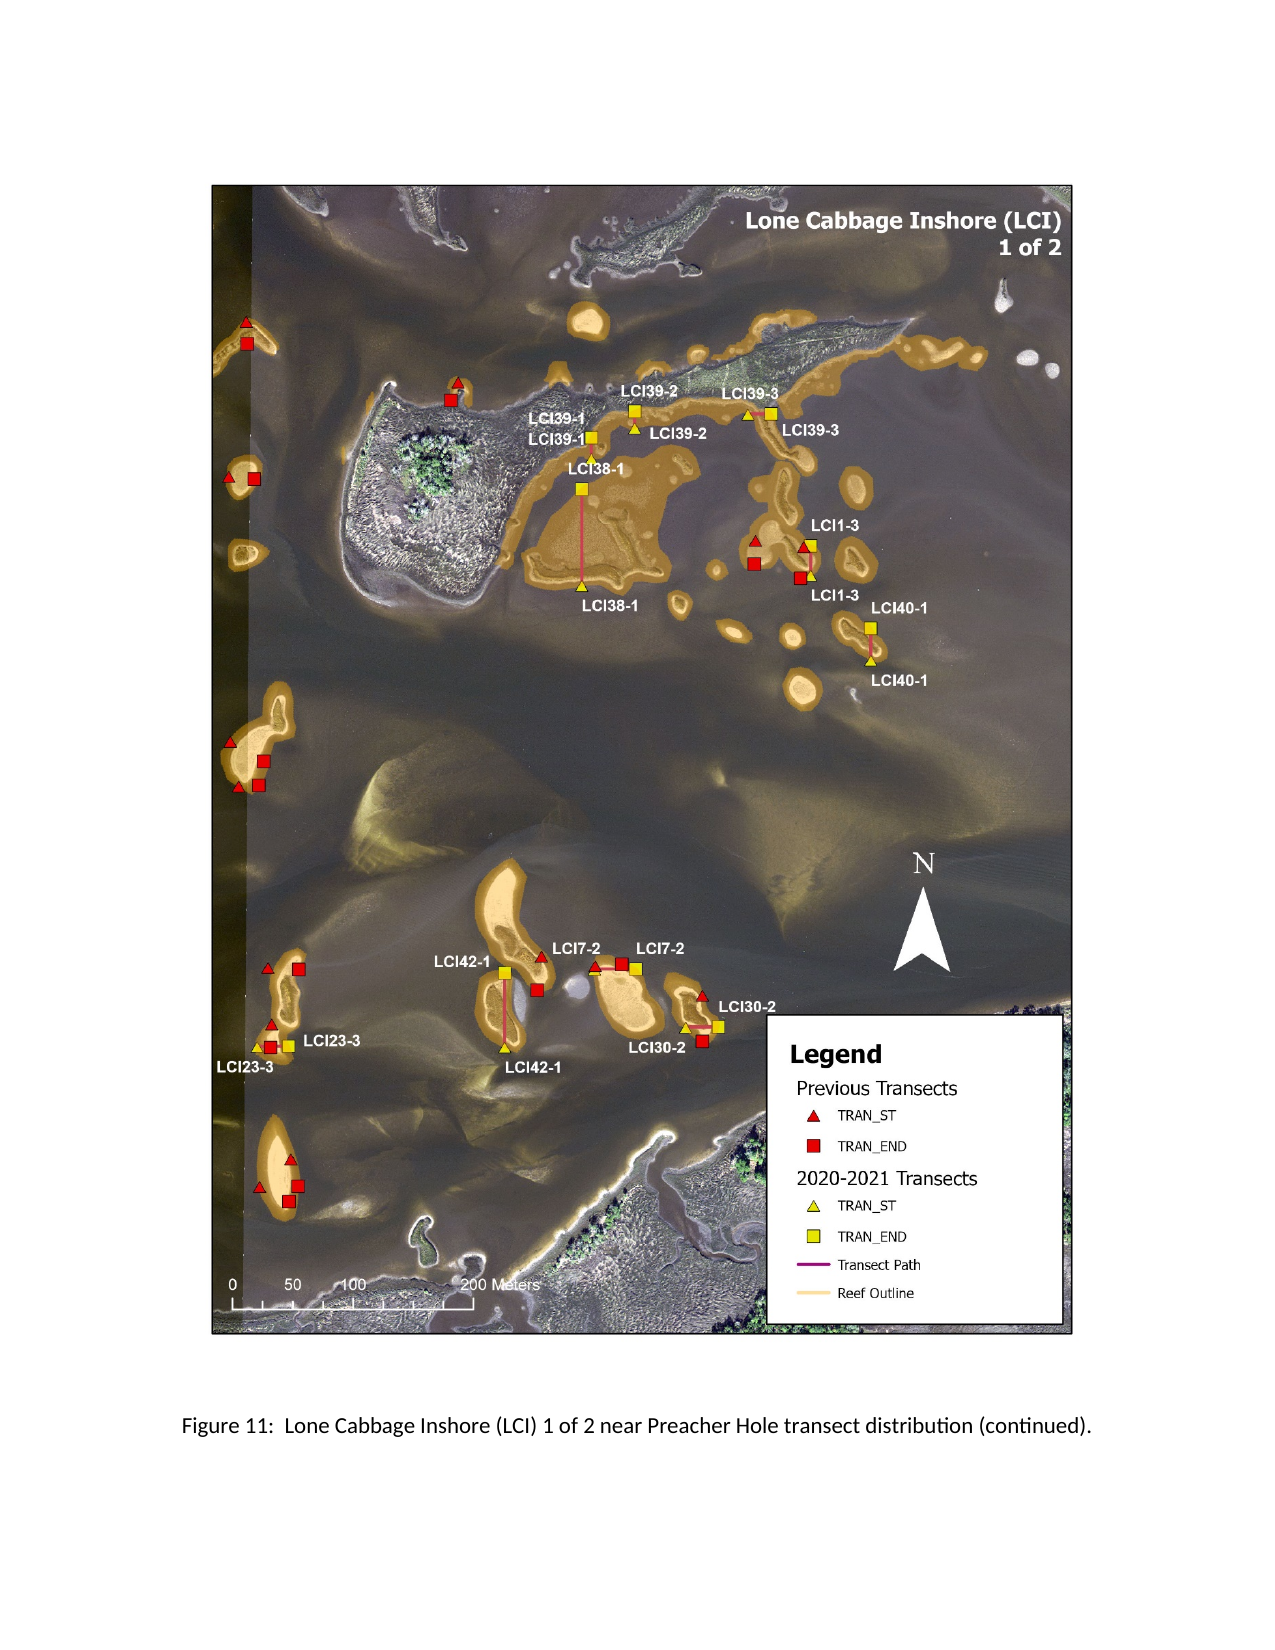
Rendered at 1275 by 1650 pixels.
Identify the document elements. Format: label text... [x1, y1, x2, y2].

picture [150, 150, 1124, 1412]
text Figure 11: Lone Cabbage Inshore (LCI) 1 of 2 near Preacher Hole transect distribution (continued). [150, 1411, 1125, 1439]
